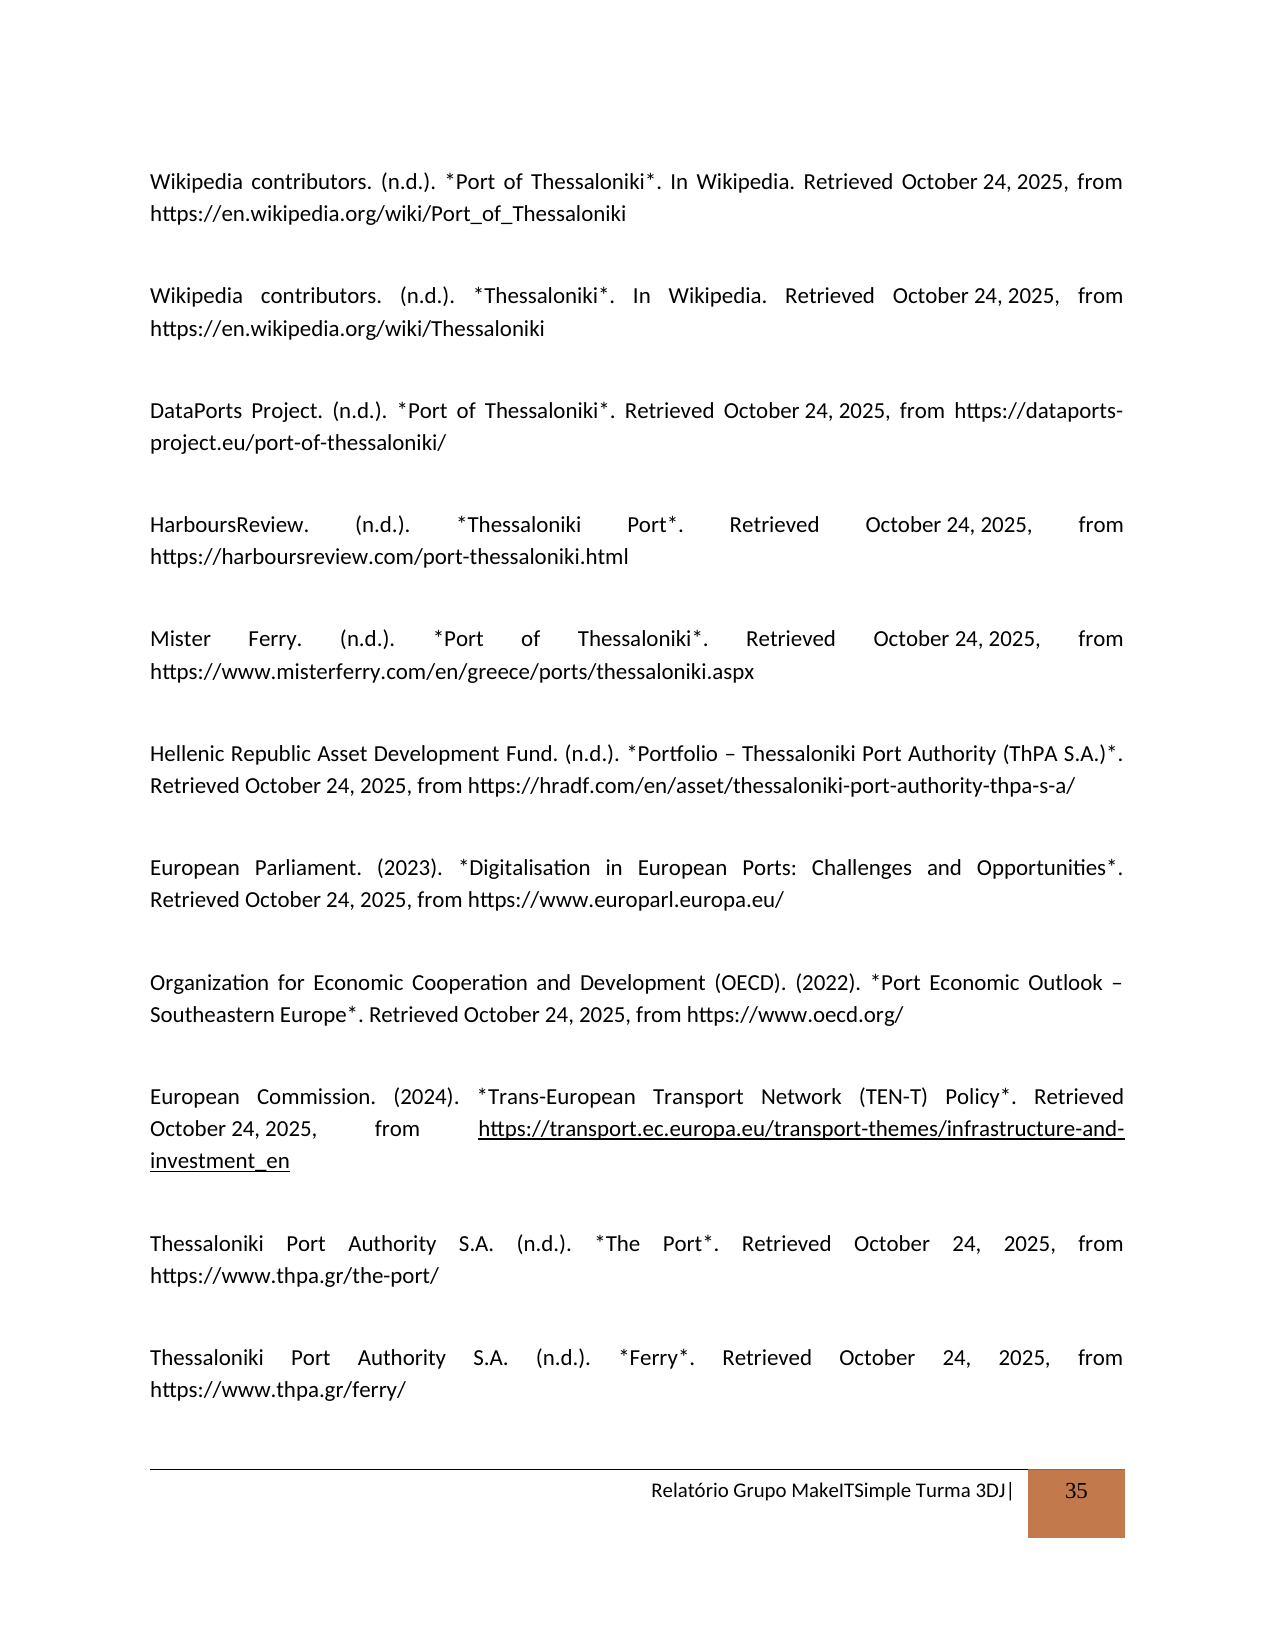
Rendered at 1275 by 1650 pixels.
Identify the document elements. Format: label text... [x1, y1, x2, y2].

subtitle Thessaloniki Port Authority S.A. (n.d.). *Ferry*. Retrieved October 24, 2025, from https://www.thpa.gr/ferry/ [150, 1343, 1125, 1403]
subtitle European Commission. (2024). *Trans-European Transport Network (TEN-T) Policy*. Retrieved October 24, 2025, from https://transport.ec.europa.eu/transport-themes/infrastructure-and-investment_en [150, 1082, 1125, 1174]
subtitle DataPorts Project. (n.d.). *Port of Thessaloniki*. Retrieved October 24, 2025, from https://dataports-project.eu/port-of-thessaloniki/ [150, 396, 1125, 456]
subtitle HarboursReview. (n.d.). *Thessaloniki Port*. Retrieved October 24, 2025, from https://harboursreview.com/port-thessaloniki.html [150, 510, 1125, 570]
subtitle Organization for Economic Cooperation and Development (OECD). (2022). *Port Economic Outlook – Southeastern Europe*. Retrieved October 24, 2025, from https://www.oecd.org/ [150, 968, 1125, 1028]
subtitle European Parliament. (2023). *Digitalisation in European Ports: Challenges and Opportunities*. Retrieved October 24, 2025, from https://www.europarl.europa.eu/ [150, 853, 1125, 913]
subtitle Wikipedia contributors. (n.d.). *Port of Thessaloniki*. In Wikipedia. Retrieved October 24, 2025, from https://en.wikipedia.org/wiki/Port_of_Thessaloniki [150, 167, 1125, 227]
subtitle Thessaloniki Port Authority S.A. (n.d.). *The Port*. Retrieved October 24, 2025, from https://www.thpa.gr/the-port/ [150, 1229, 1125, 1289]
subtitle Mister Ferry. (n.d.). *Port of Thessaloniki*. Retrieved October 24, 2025, from https://www.misterferry.com/en/greece/ports/thessaloniki.aspx [150, 624, 1125, 685]
subtitle Hellenic Republic Asset Development Fund. (n.d.). *Portfolio – Thessaloniki Port Authority (ThPA S.A.)*. Retrieved October 24, 2025, from https://hradf.com/en/asset/thessaloniki-port-authority-thpa-s-a/ [150, 739, 1125, 799]
subtitle Wikipedia contributors. (n.d.). *Thessaloniki*. In Wikipedia. Retrieved October 24, 2025, from https://en.wikipedia.org/wiki/Thessaloniki [150, 281, 1125, 342]
